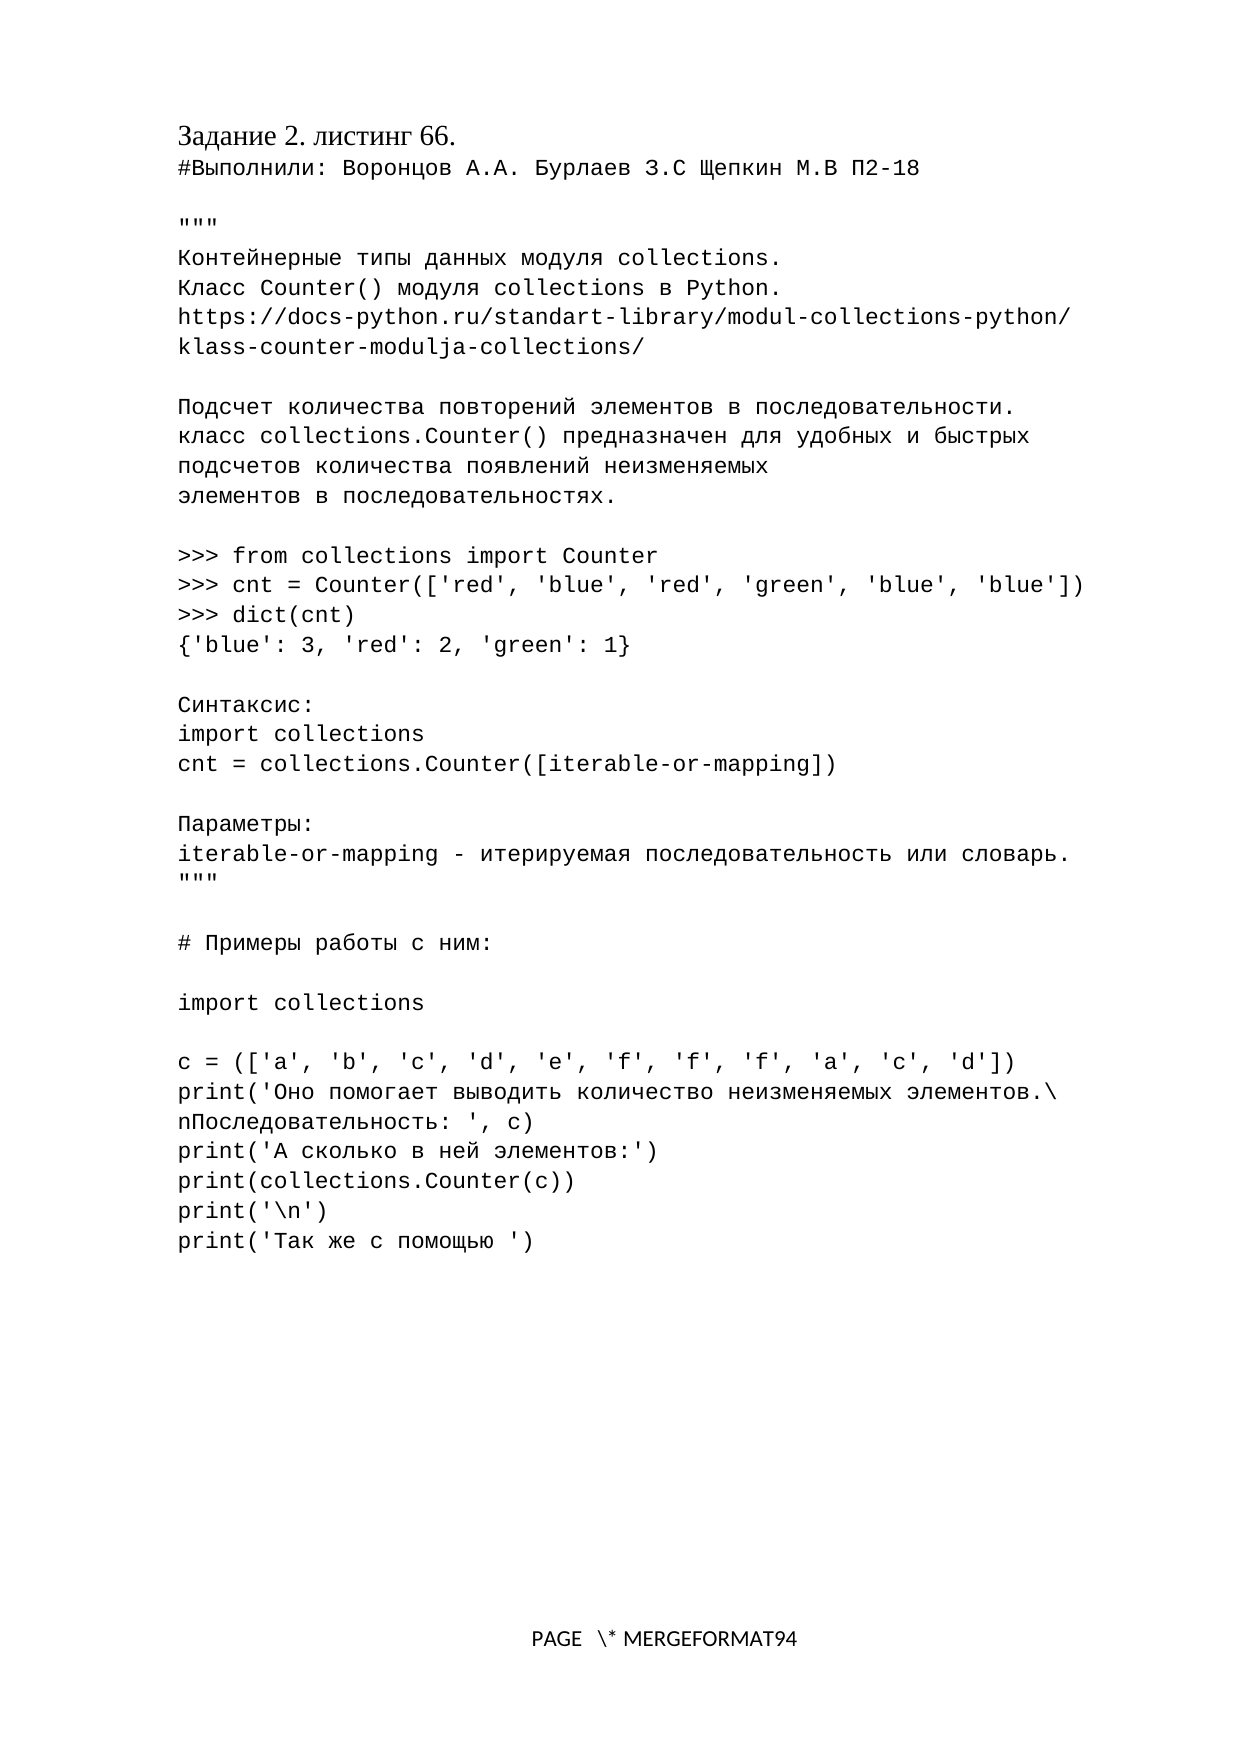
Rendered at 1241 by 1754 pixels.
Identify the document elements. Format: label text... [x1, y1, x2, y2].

text >>> from collections import Counter [177, 544, 1152, 570]
text класс collections.Counter() предназначен для удобных и быстрых подсчетов количества появлений неизменяемых [177, 425, 1152, 481]
text """ [177, 216, 1152, 242]
text Синтаксис: [177, 693, 1152, 719]
text print('А сколько в ней элементов:') [177, 1140, 1152, 1166]
text # Примеры работы с ним: [177, 931, 1152, 957]
text """ [177, 872, 1152, 898]
text https://docs-python.ru/standart-library/modul-collections-python/klass-counter-modulja-collections/ [177, 306, 1152, 361]
text print('Так же с помощью ') [177, 1229, 1152, 1255]
text print(collections.Counter(c)) [177, 1169, 1152, 1196]
text Параметры: [177, 812, 1152, 838]
text import collections [177, 991, 1152, 1017]
text print('\n') [177, 1199, 1152, 1225]
text Подсчет количества повторений элементов в последовательности. [177, 395, 1152, 421]
text Контейнерные типы данных модуля collections. [177, 246, 1152, 272]
text print('Оно помогает выводить количество неизменяемых элементов.\nПоследовательность: ', c) [177, 1080, 1152, 1136]
text >>> dict(cnt) [177, 603, 1152, 629]
text Класс Counter() модуля collections в Python. [177, 276, 1152, 302]
text iterable-or-mapping - итерируемая последовательность или словарь. [177, 842, 1152, 868]
text cnt = collections.Counter([iterable-or-mapping]) [177, 752, 1152, 778]
text import collections [177, 723, 1152, 749]
text c = (['a', 'b', 'c', 'd', 'e', 'f', 'f', 'f', 'a', 'c', 'd']) [177, 1050, 1152, 1076]
text #Выполнили: Воронцов А.А. Бурлаев З.С Щепкин М.В П2-18 [177, 157, 1152, 183]
text {'blue': 3, 'red': 2, 'green': 1} [177, 633, 1152, 659]
text элементов в последовательностях. [177, 484, 1152, 510]
text Задание 2. листинг 66. [177, 118, 1152, 152]
text >>> cnt = Counter(['red', 'blue', 'red', 'green', 'blue', 'blue']) [177, 574, 1152, 600]
